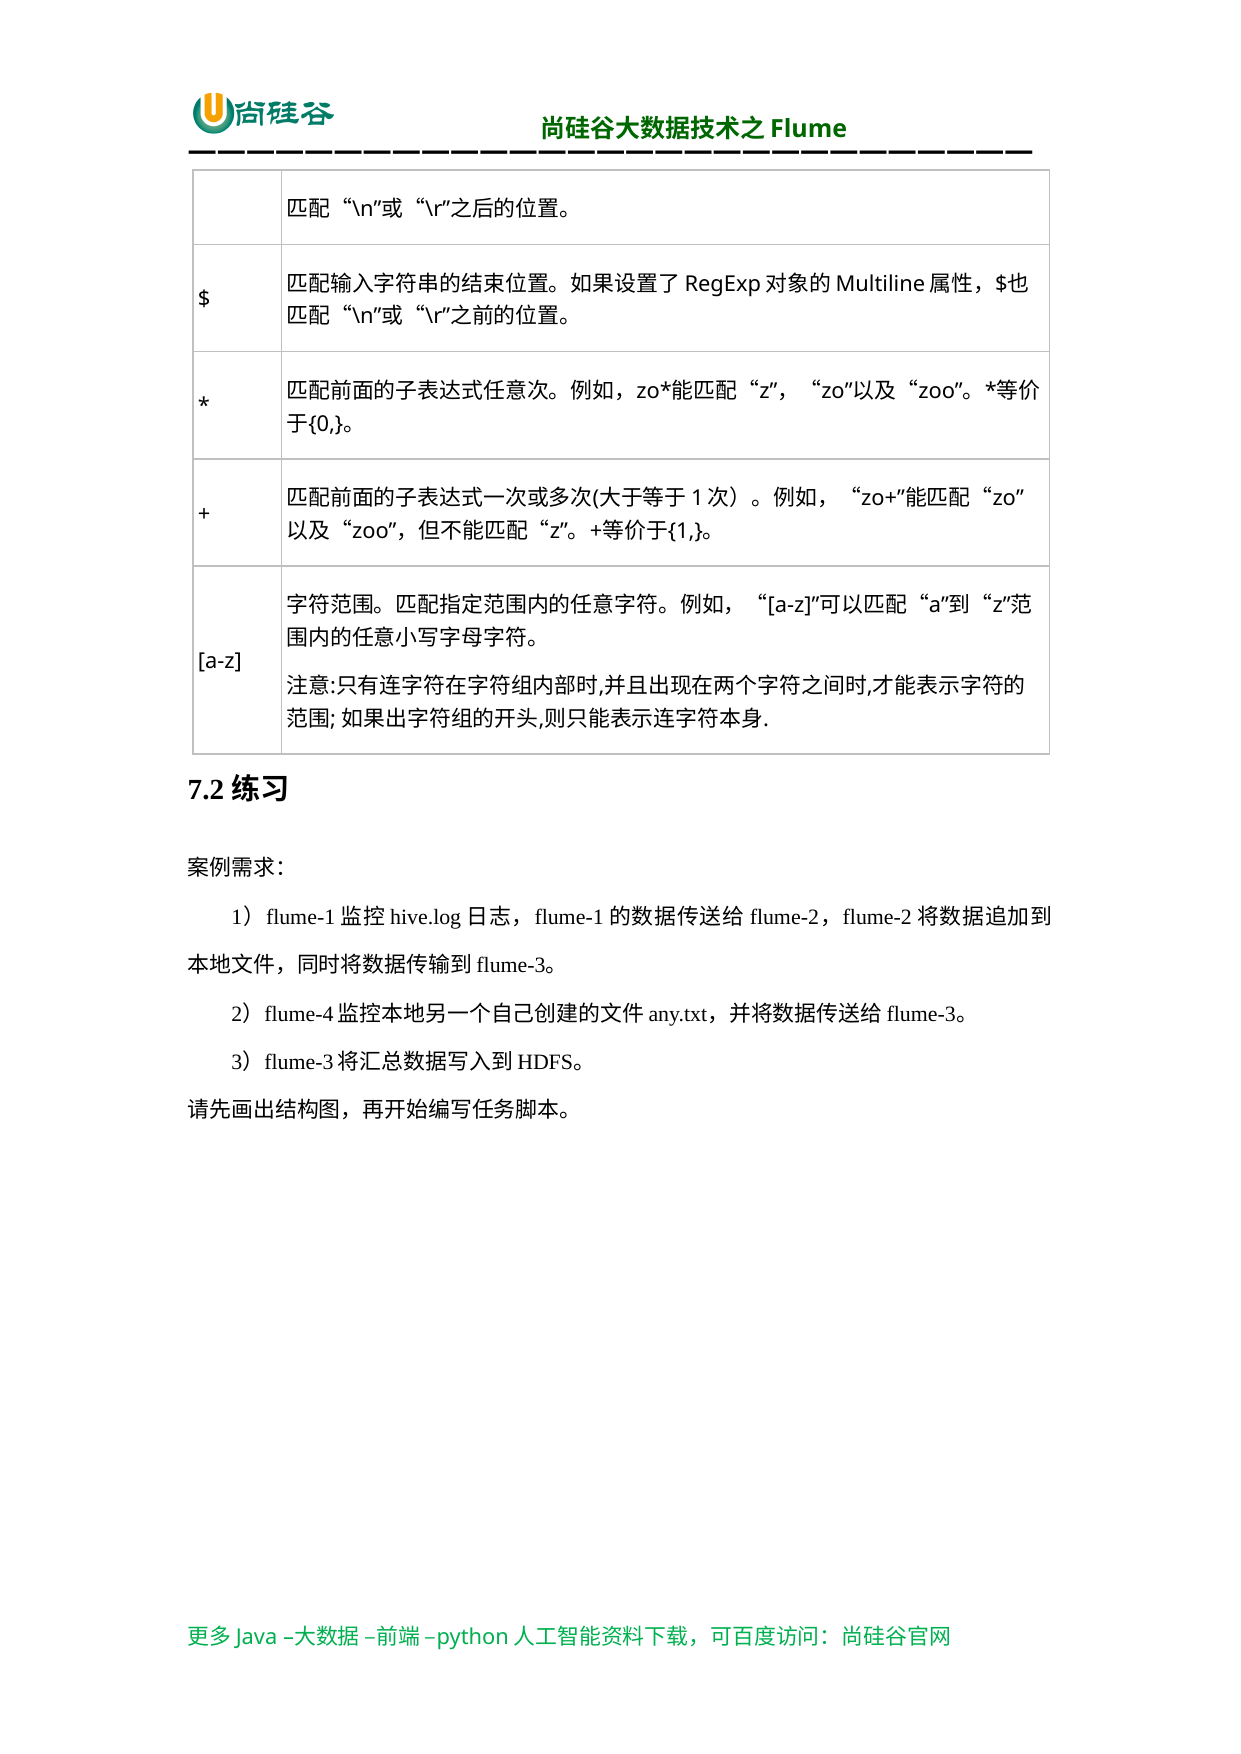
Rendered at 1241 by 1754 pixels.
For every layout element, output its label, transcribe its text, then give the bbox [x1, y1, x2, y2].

text 请先画出结构图，再开始编写任务脚本。 [187, 1092, 1053, 1124]
table_cell 匹配前面的子表达式一次或多次(大于等于1次）。例如，“zo+”能匹配“zo”以及“zoo”，但不能匹配“z”。+等价于{1,}。 [282, 460, 1049, 565]
text 3）flume-3将汇总数据写入到HDFS。 [187, 1044, 1053, 1076]
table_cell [282, 171, 1049, 244]
picture [187, 88, 338, 138]
table_cell 匹配前面的子表达式任意次。例如，zo*能匹配“z”，“zo”以及“zoo”。*等价于{0,}。 [282, 352, 1049, 458]
text 案例需求： [187, 850, 1053, 882]
table_cell 匹配输入字符串的结束位置。如果设置了RegExp对象的Multiline属性，$也匹配“\n”或“\r”之前的位置。 [282, 245, 1049, 351]
table_cell $ [194, 245, 281, 351]
table_cell ^ [194, 171, 281, 244]
table_cell * [194, 352, 281, 458]
table_cell 字符范围。匹配指定范围内的任意字符。例如，“[a-z]”可以匹配“a”到“z”范围内的任意小写字母字符。 注意:只有连字符在字符组内部时,并且出现在两个字符之间时,才能表示字符的范围; 如果出字符组的开头,则只能表示连字符本身. [282, 567, 1049, 753]
subtitle 7.2 练习 [187, 754, 1053, 819]
text 1）flume-1监控hive.log日志，flume-1的数据传送给flume-2，flume-2将数据追加到本地文件，同时将数据传输到flume-3。 [187, 898, 1053, 979]
text 2）flume-4监控本地另一个自己创建的文件any.txt，并将数据传送给flume-3。 [187, 995, 1053, 1028]
table_cell + [194, 460, 281, 565]
table_cell [a-z] [194, 567, 281, 753]
